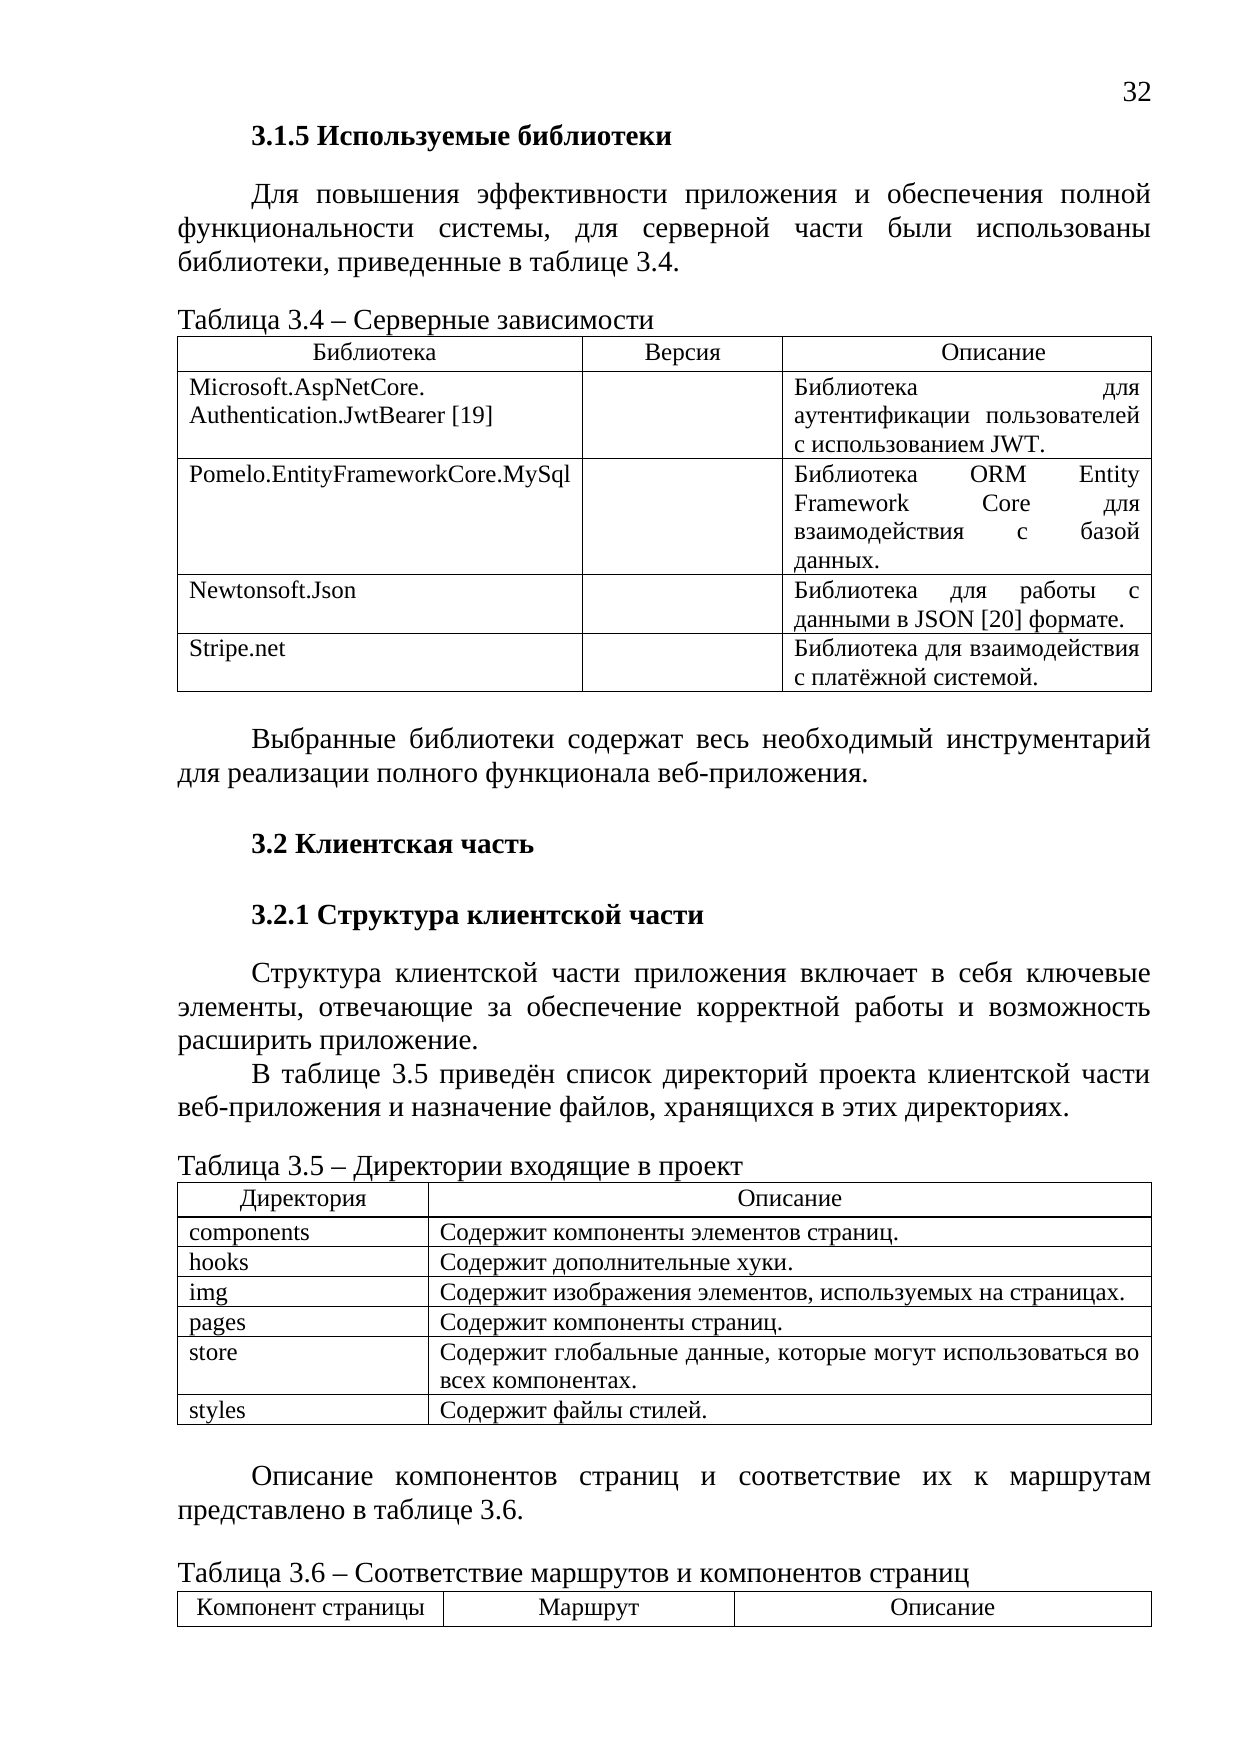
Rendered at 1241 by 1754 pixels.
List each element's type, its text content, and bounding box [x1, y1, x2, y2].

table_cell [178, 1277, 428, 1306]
text Выбранные библиотеки содержат весь необходимый инструментарий для реализации полного функционала веб-приложения. [177, 721, 1152, 788]
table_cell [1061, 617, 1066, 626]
text В таблице 3.5 приведён список директорий проекта клиентской части веб-приложения и назначение файлов, хранящихся в этих директориях. [177, 1056, 1152, 1123]
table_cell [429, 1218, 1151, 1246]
text Таблица 3.6 – Соответствие маршрутов и компонентов страниц [177, 1555, 1152, 1588]
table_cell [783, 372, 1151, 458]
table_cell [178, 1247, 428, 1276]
text Структура клиентской части [251, 897, 1152, 930]
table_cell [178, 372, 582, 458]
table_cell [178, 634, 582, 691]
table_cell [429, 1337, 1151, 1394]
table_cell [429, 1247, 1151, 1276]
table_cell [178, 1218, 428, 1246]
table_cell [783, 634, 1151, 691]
text Используемые библиотеки [251, 118, 1152, 152]
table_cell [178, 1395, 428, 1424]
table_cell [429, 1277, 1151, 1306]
text Структура клиентской части приложения включает в себя ключевые элементы, отвечающие за обеспечение корректной работы и возможность расширить приложение. [177, 955, 1152, 1056]
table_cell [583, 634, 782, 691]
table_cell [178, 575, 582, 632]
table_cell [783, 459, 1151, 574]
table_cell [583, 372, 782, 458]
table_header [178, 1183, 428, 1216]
text Клиентская часть [251, 826, 1152, 859]
text Для повышения эффективности приложения и обеспечения полной функциональности системы, для серверной части были использованы библиотеки, приведенные в таблице 3.4. [177, 177, 1152, 277]
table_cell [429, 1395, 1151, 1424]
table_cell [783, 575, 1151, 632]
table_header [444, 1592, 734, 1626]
text Таблица 3.4 – Серверные зависимости [177, 302, 1152, 336]
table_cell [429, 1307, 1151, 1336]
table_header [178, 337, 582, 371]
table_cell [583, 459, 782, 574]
text Таблица 3.5 – Директории входящие в проект [177, 1148, 1152, 1182]
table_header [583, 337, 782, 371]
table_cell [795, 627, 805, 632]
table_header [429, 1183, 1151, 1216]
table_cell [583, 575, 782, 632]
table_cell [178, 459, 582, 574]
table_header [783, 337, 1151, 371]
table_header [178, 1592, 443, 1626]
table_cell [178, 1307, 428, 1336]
text Описание компонентов страниц и соответствие их к маршрутам представлено в таблице 3.6. [177, 1458, 1152, 1526]
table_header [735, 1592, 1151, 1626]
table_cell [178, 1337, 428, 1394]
